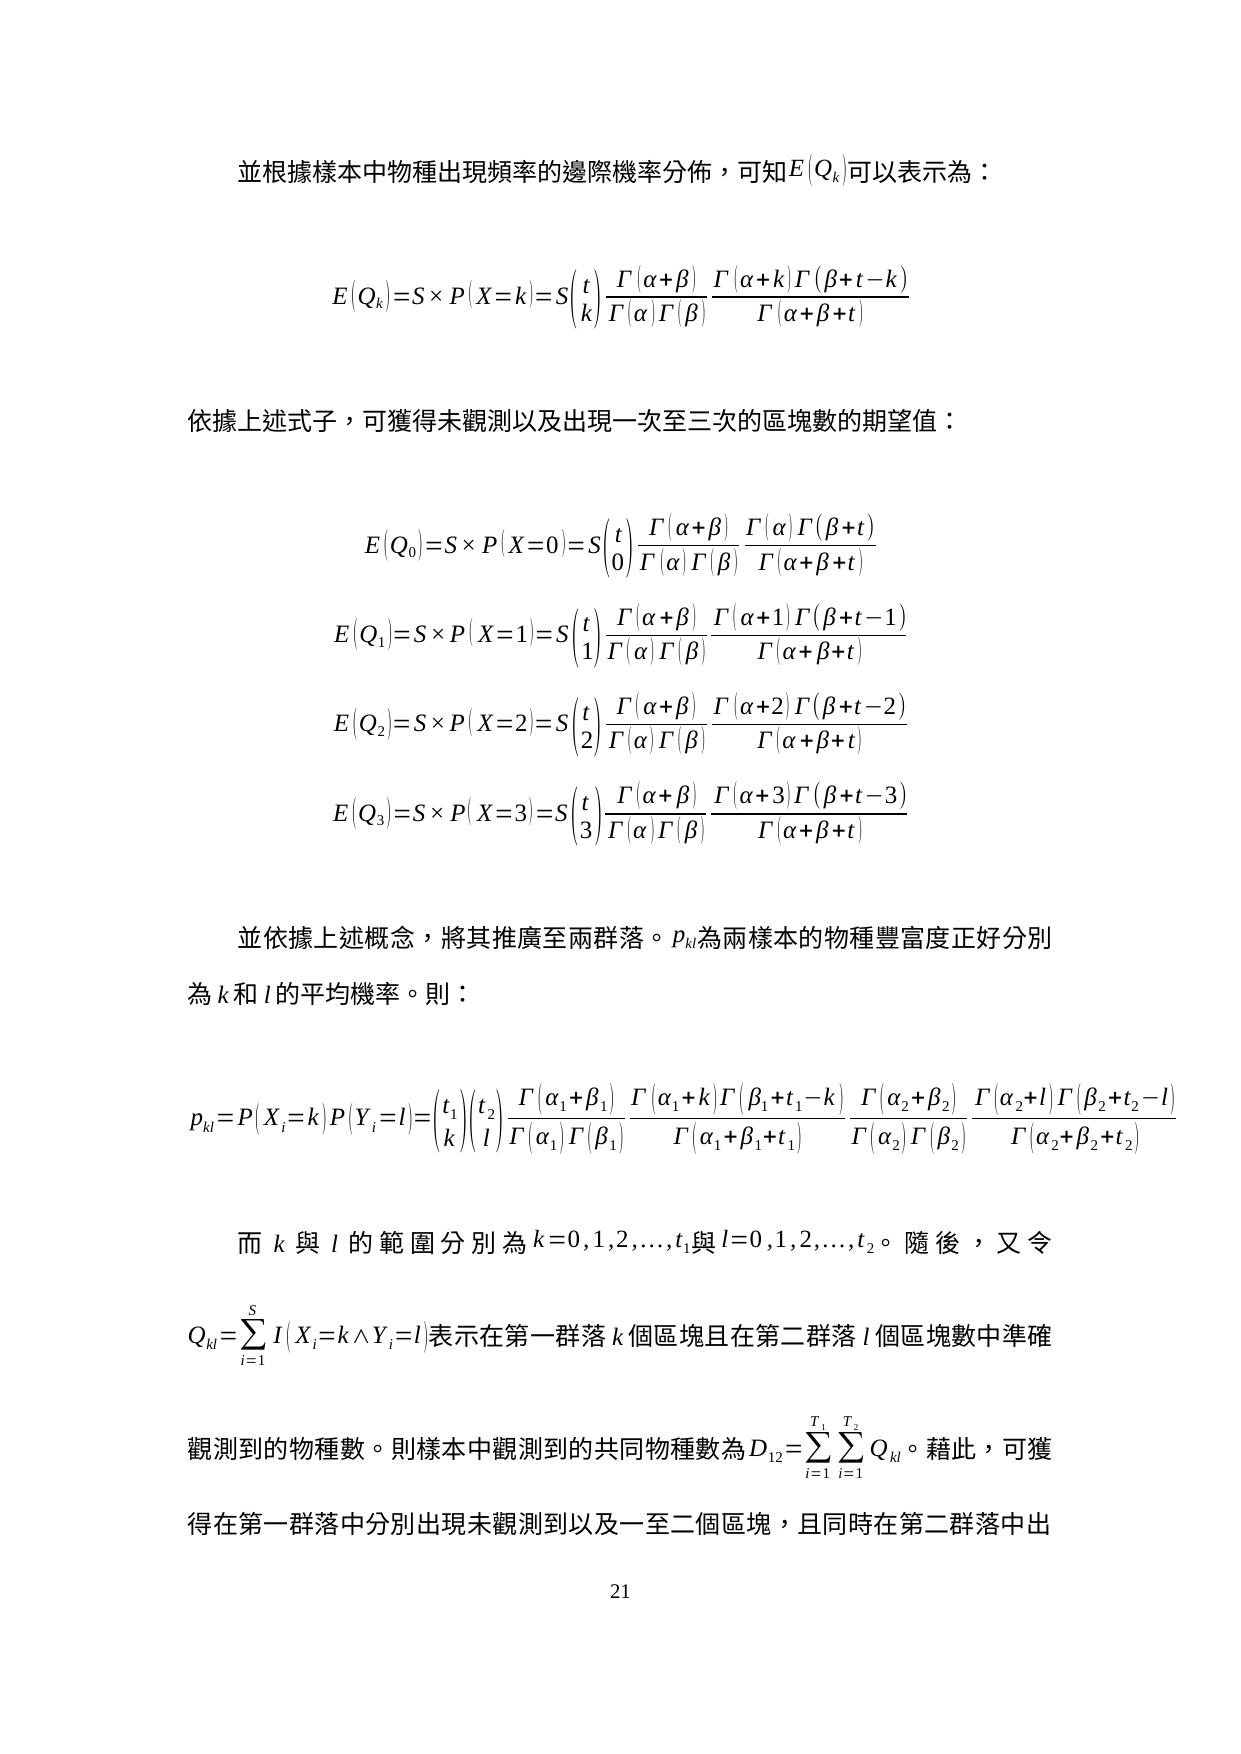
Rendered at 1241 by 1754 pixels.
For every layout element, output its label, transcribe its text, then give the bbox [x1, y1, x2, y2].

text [187, 1222, 1053, 1541]
text 並依據上述概念，將其推廣至兩群落。為兩樣本的物種豐富度正好分別為k和l的平均機率。則： [187, 917, 1053, 1011]
text 依據上述式子，可獲得未觀測以及出現一次至三次的區塊數的期望值： [187, 401, 1053, 438]
text 並根據樣本中物種出現頻率的邊際機率分佈，可知可以表示為： [187, 152, 1053, 189]
